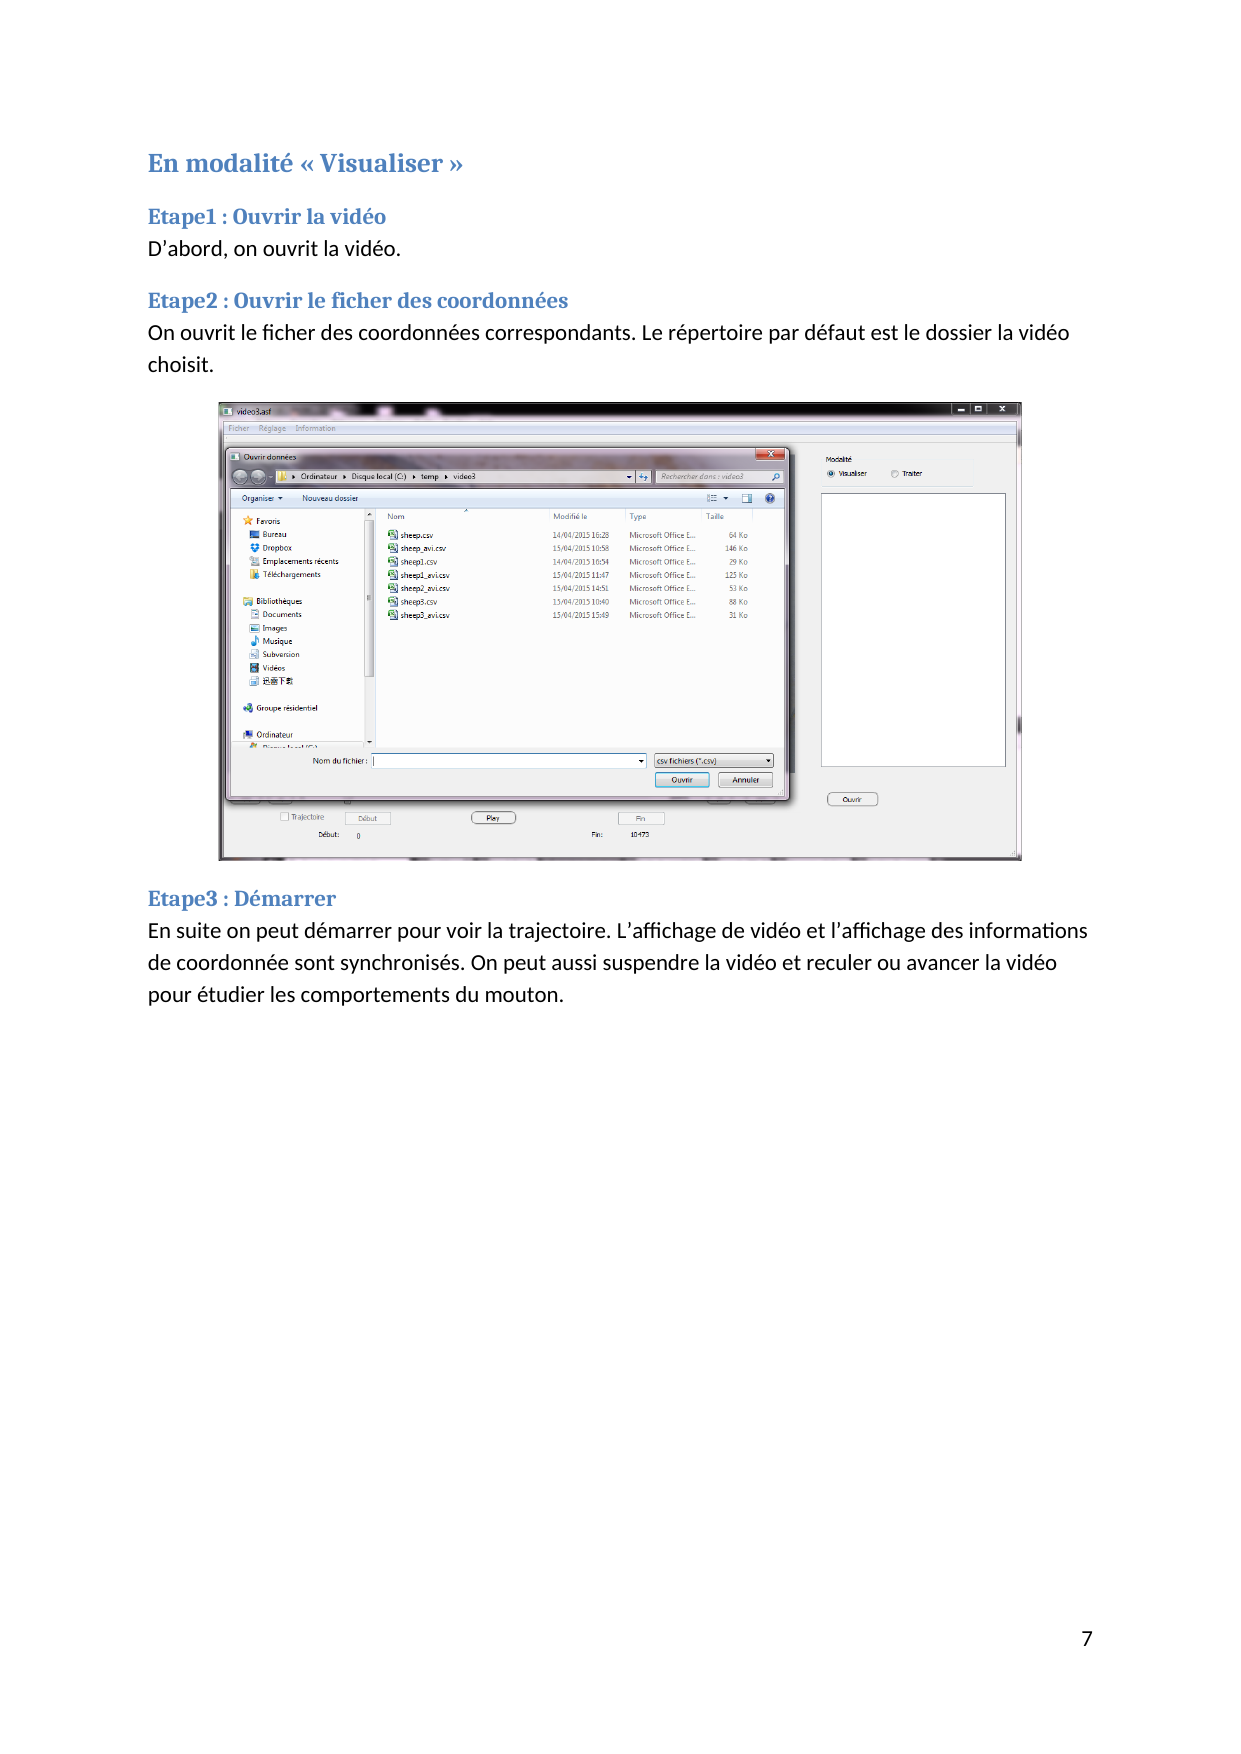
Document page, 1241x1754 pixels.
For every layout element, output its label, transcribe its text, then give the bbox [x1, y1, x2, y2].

text D’abord, on ouvrit la vidéo. [148, 234, 1093, 262]
subtitle Etape3 : Démarrer [148, 886, 1093, 912]
subtitle Etape1 : Ouvrir la vidéo [148, 204, 1093, 231]
picture [218, 402, 1022, 861]
text On ouvrit le ficher des coordonnées correspondants. Le répertoire par défaut est le dossier la vidéo choisit. [148, 318, 1093, 378]
text En suite on peut démarrer pour voir la trajectoire. L’affichage de vidéo et l’affichage des informations de coordonnée sont synchronisés. On peut aussi suspendre la vidéo et reculer ou avancer la vidéo pour étudier les comportements du mouton. [148, 916, 1093, 1008]
subtitle En modalité « Visualiser » [148, 148, 1093, 179]
subtitle Etape2 : Ouvrir le ficher des coordonnées [148, 287, 1093, 314]
